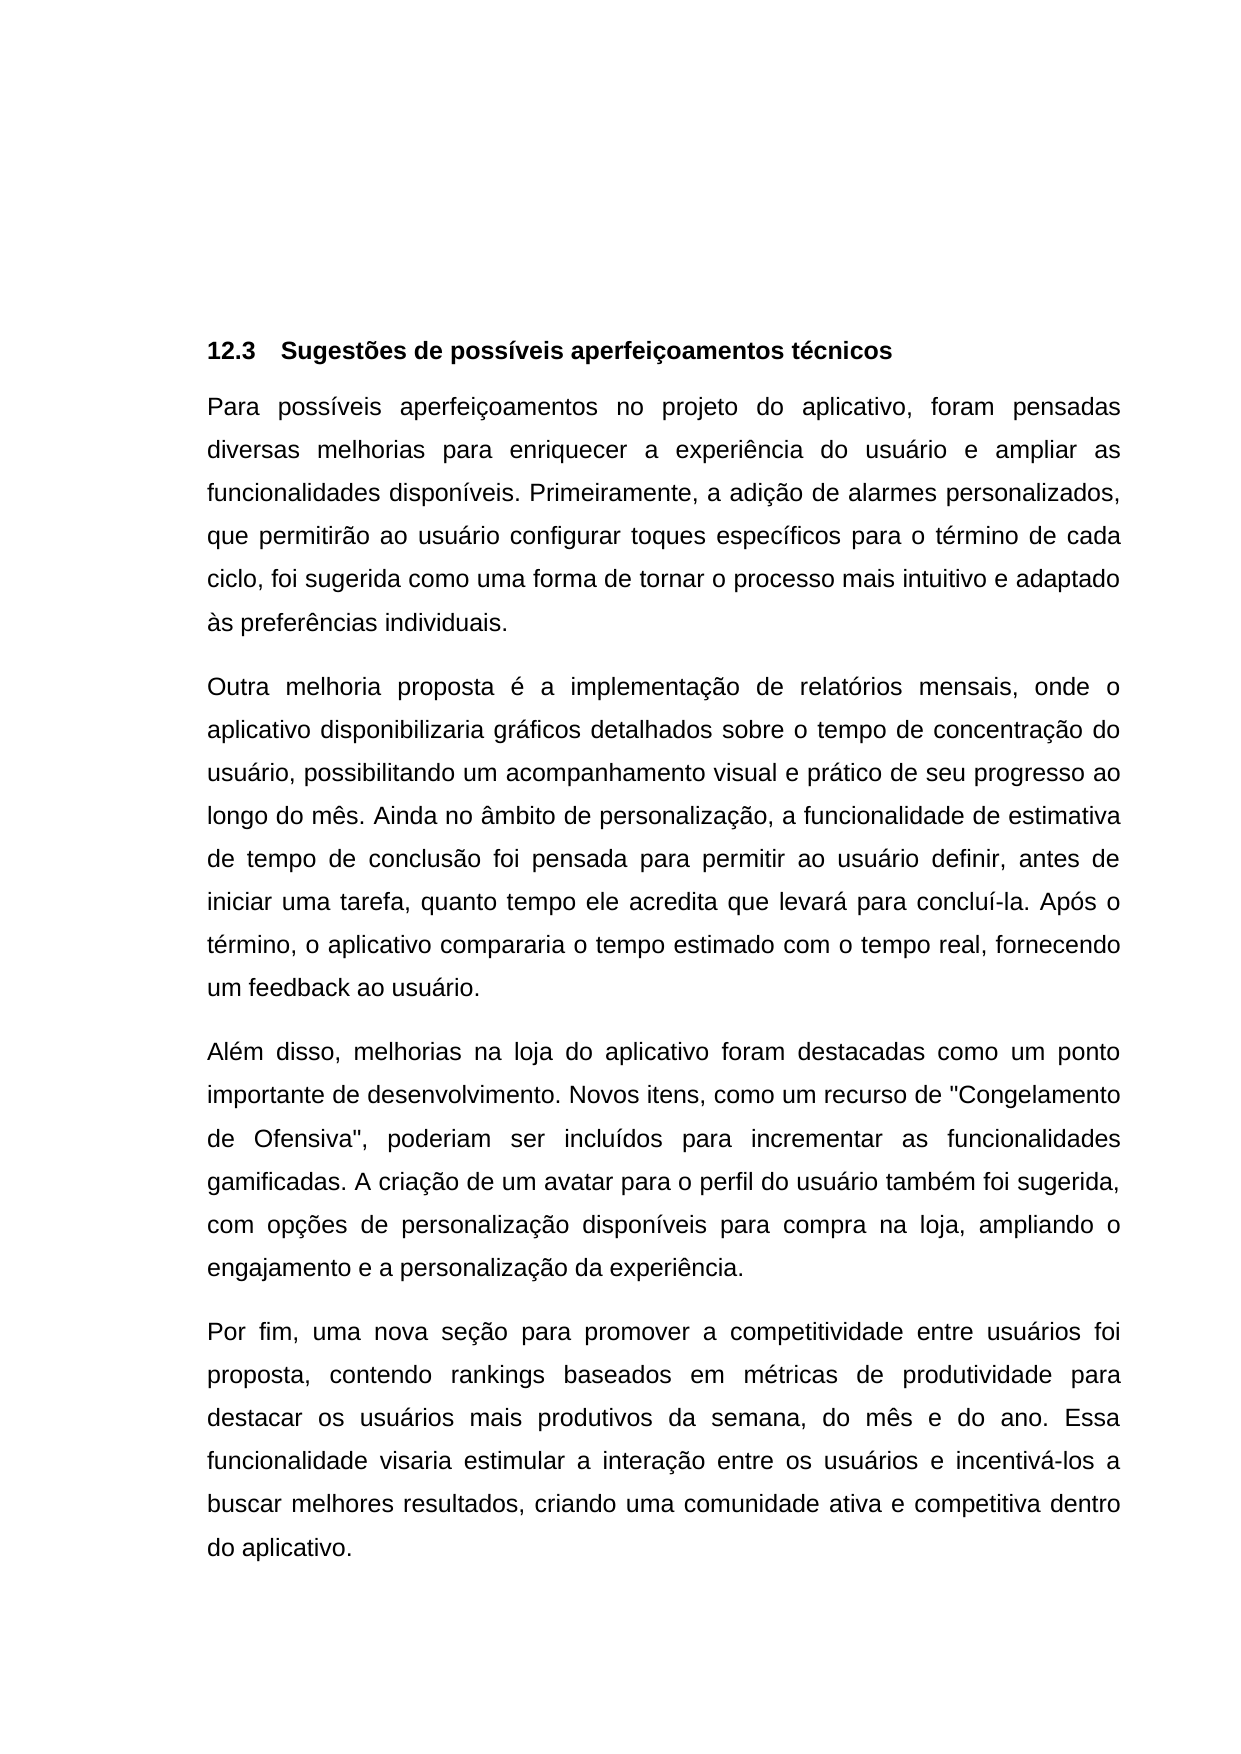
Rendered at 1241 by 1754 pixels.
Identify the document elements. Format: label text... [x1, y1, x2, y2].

subtitle Sugestões de possíveis aperfeiçoamentos técnicos [207, 336, 1122, 365]
text Para possíveis aperfeiçoamentos no projeto do aplicativo, foram pensadas diversas melhorias para enriquecer a experiência do usuário e ampliar as funcionalidades disponíveis. Primeiramente, a adição de alarmes personalizados, que permitirão ao usuário configurar toques específicos para o término de cada ciclo, foi sugerida como uma forma de tornar o processo mais intuitivo e adaptado às preferências individuais. [207, 392, 1122, 636]
text Além disso, melhorias na loja do aplicativo foram destacadas como um ponto importante de desenvolvimento. Novos itens, como um recurso de "Congelamento de Ofensiva", poderiam ser incluídos para incrementar as funcionalidades gamificadas. A criação de um avatar para o perfil do usuário também foi sugerida, com opções de personalização disponíveis para compra na loja, ampliando o engajamento e a personalização da experiência. [207, 1037, 1122, 1282]
text Outra melhoria proposta é a implementação de relatórios mensais, onde o aplicativo disponibilizaria gráficos detalhados sobre o tempo de concentração do usuário, possibilitando um acompanhamento visual e prático de seu progresso ao longo do mês. Ainda no âmbito de personalização, a funcionalidade de estimativa de tempo de conclusão foi pensada para permitir ao usuário definir, antes de iniciar uma tarefa, quanto tempo ele acredita que levará para concluí-la. Após o término, o aplicativo compararia o tempo estimado com o tempo real, fornecendo um feedback ao usuário. [207, 671, 1122, 1002]
text Por fim, uma nova seção para promover a competitividade entre usuários foi proposta, contendo rankings baseados em métricas de produtividade para destacar os usuários mais produtivos da semana, do mês e do ano. Essa funcionalidade visaria estimular a interação entre os usuários e incentivá-los a buscar melhores resultados, criando uma comunidade ativa e competitiva dentro do aplicativo. [207, 1317, 1122, 1561]
